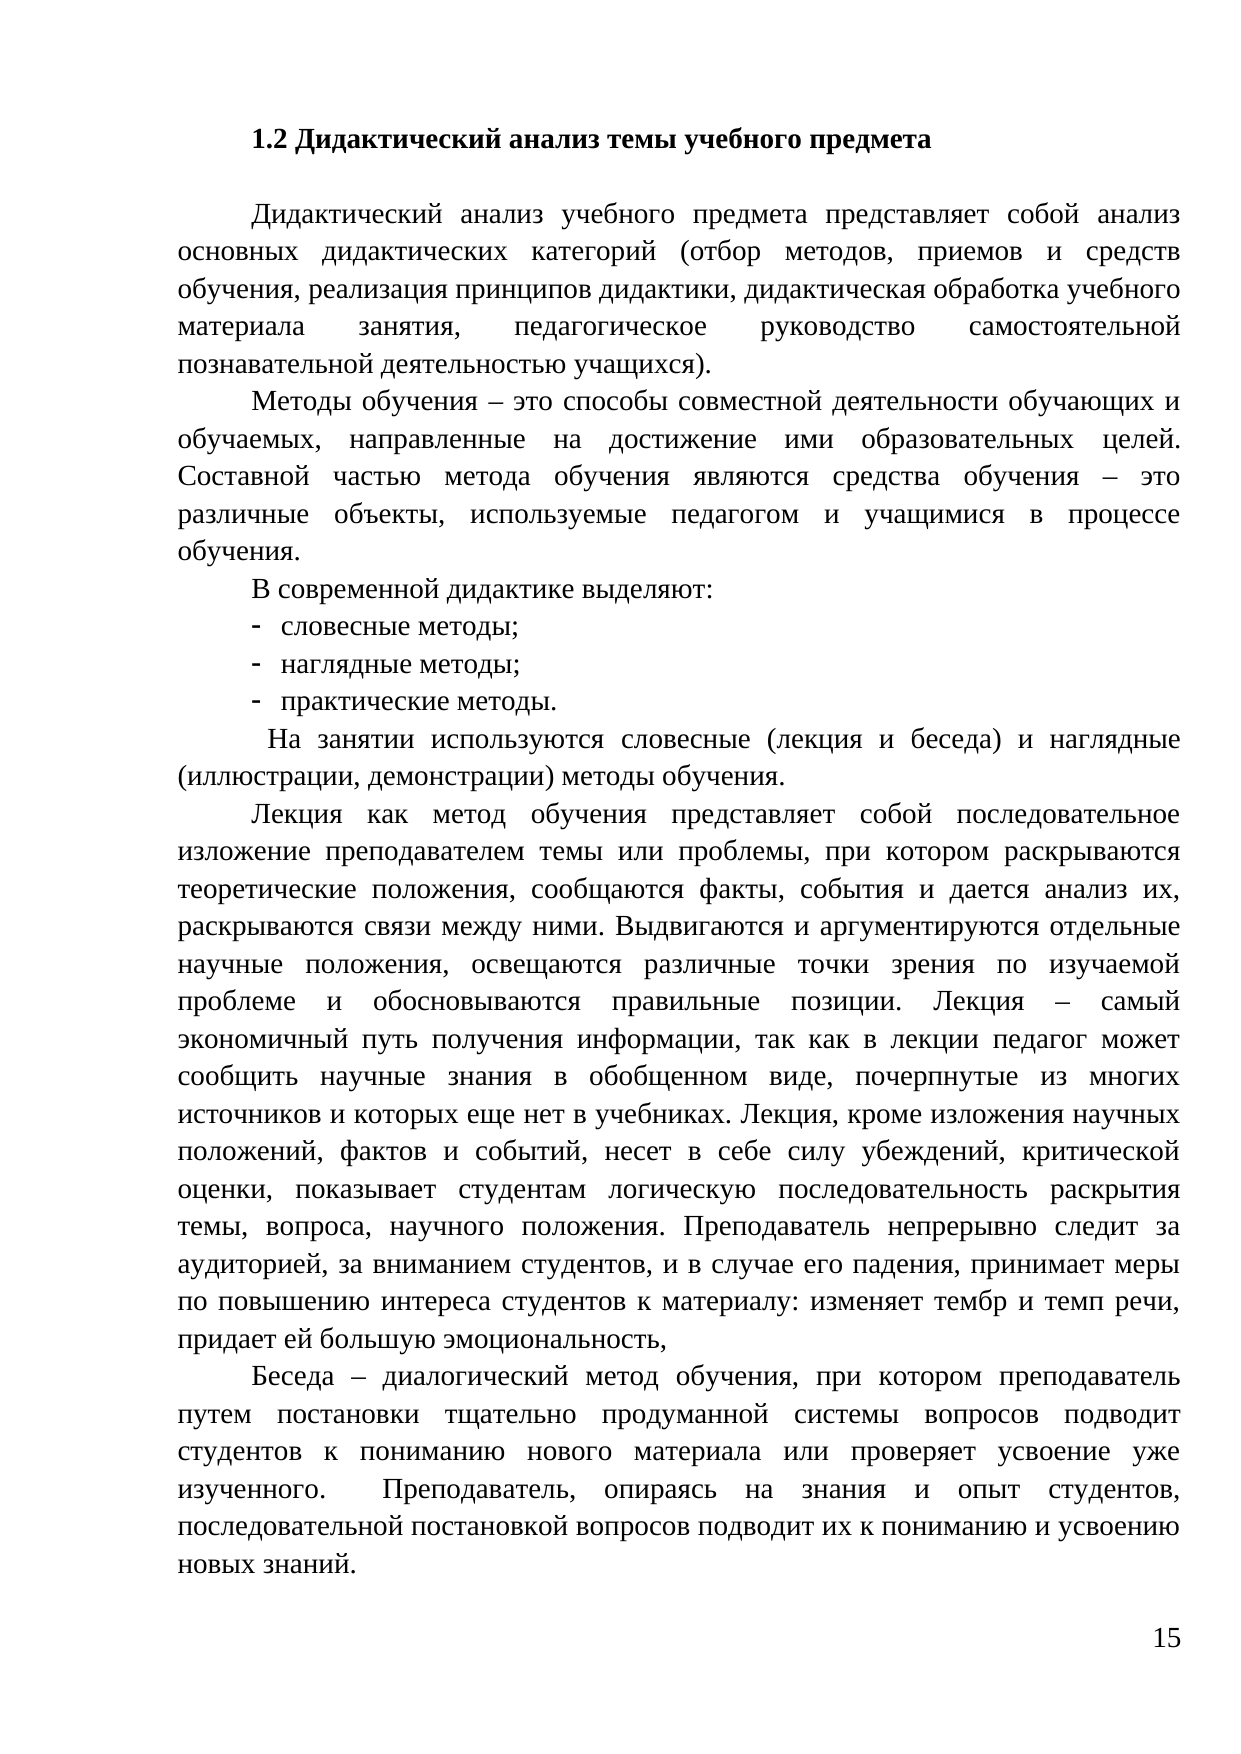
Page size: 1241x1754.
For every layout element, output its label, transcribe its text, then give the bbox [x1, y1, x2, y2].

text Методы обучения – это способы совместной деятельности обучающих и обучаемых, направленные на достижение ими образовательных целей. Составной частью метода обучения являются средства обучения – это различные объекты, используемые педагогом и учащимися в процессе обучения. [177, 381, 1181, 568]
list словесные методы; [177, 606, 1181, 643]
text На занятии используются словесные (лекция и беседа) и наглядные (иллюстрации, демонстрации) методы обучения. [177, 718, 1181, 793]
text Беседа – диалогический метод обучения, при котором преподаватель путем постановки тщательно продуманной системы вопросов подводит студентов к пониманию нового материала или проверяет усвоение уже изученного. Преподаватель, опираясь на знания и опыт студентов, последовательной постановкой вопросов подводит их к пониманию и усвоению новых знаний. [177, 1356, 1181, 1581]
list наглядные методы; [177, 643, 1181, 681]
text Дидактический анализ учебного предмета представляет собой анализ основных дидактических категорий (отбор методов, приемов и средств обучения, реализация принципов дидактики, дидактическая обработка учебного материала занятия, педагогическое руководство самостоятельной познавательной деятельностью учащихся). [177, 193, 1181, 381]
text В современной дидактике выделяют: [177, 568, 1181, 606]
list практические методы. [177, 681, 1181, 718]
text Лекция как метод обучения представляет собой последовательное изложение преподавателем темы или проблемы, при котором раскрываются теоретические положения, сообщаются факты, события и дается анализ их, раскрываются связи между ними. Выдвигаются и аргументируются отдельные научные положения, освещаются различные точки зрения по изучаемой проблеме и обосновываются правильные позиции. Лекция – самый экономичный путь получения информации, так как в лекции педагог может сообщить научные знания в обобщенном виде, почерпнутые из многих источников и которых еще нет в учебниках. Лекция, кроме изложения научных положений, фактов и событий, несет в себе силу убеждений, критической оценки, показывает студентам логическую последовательность раскрытия темы, вопроса, научного положения. Преподаватель непрерывно следит за аудиторией, за вниманием студентов, и в случае его падения, принимает меры по повышению интереса студентов к материалу: изменяет тембр и темп речи, придает ей большую эмоциональность, [177, 793, 1181, 1356]
text 1.2 Дидактический анализ темы учебного предмета [177, 118, 1181, 156]
